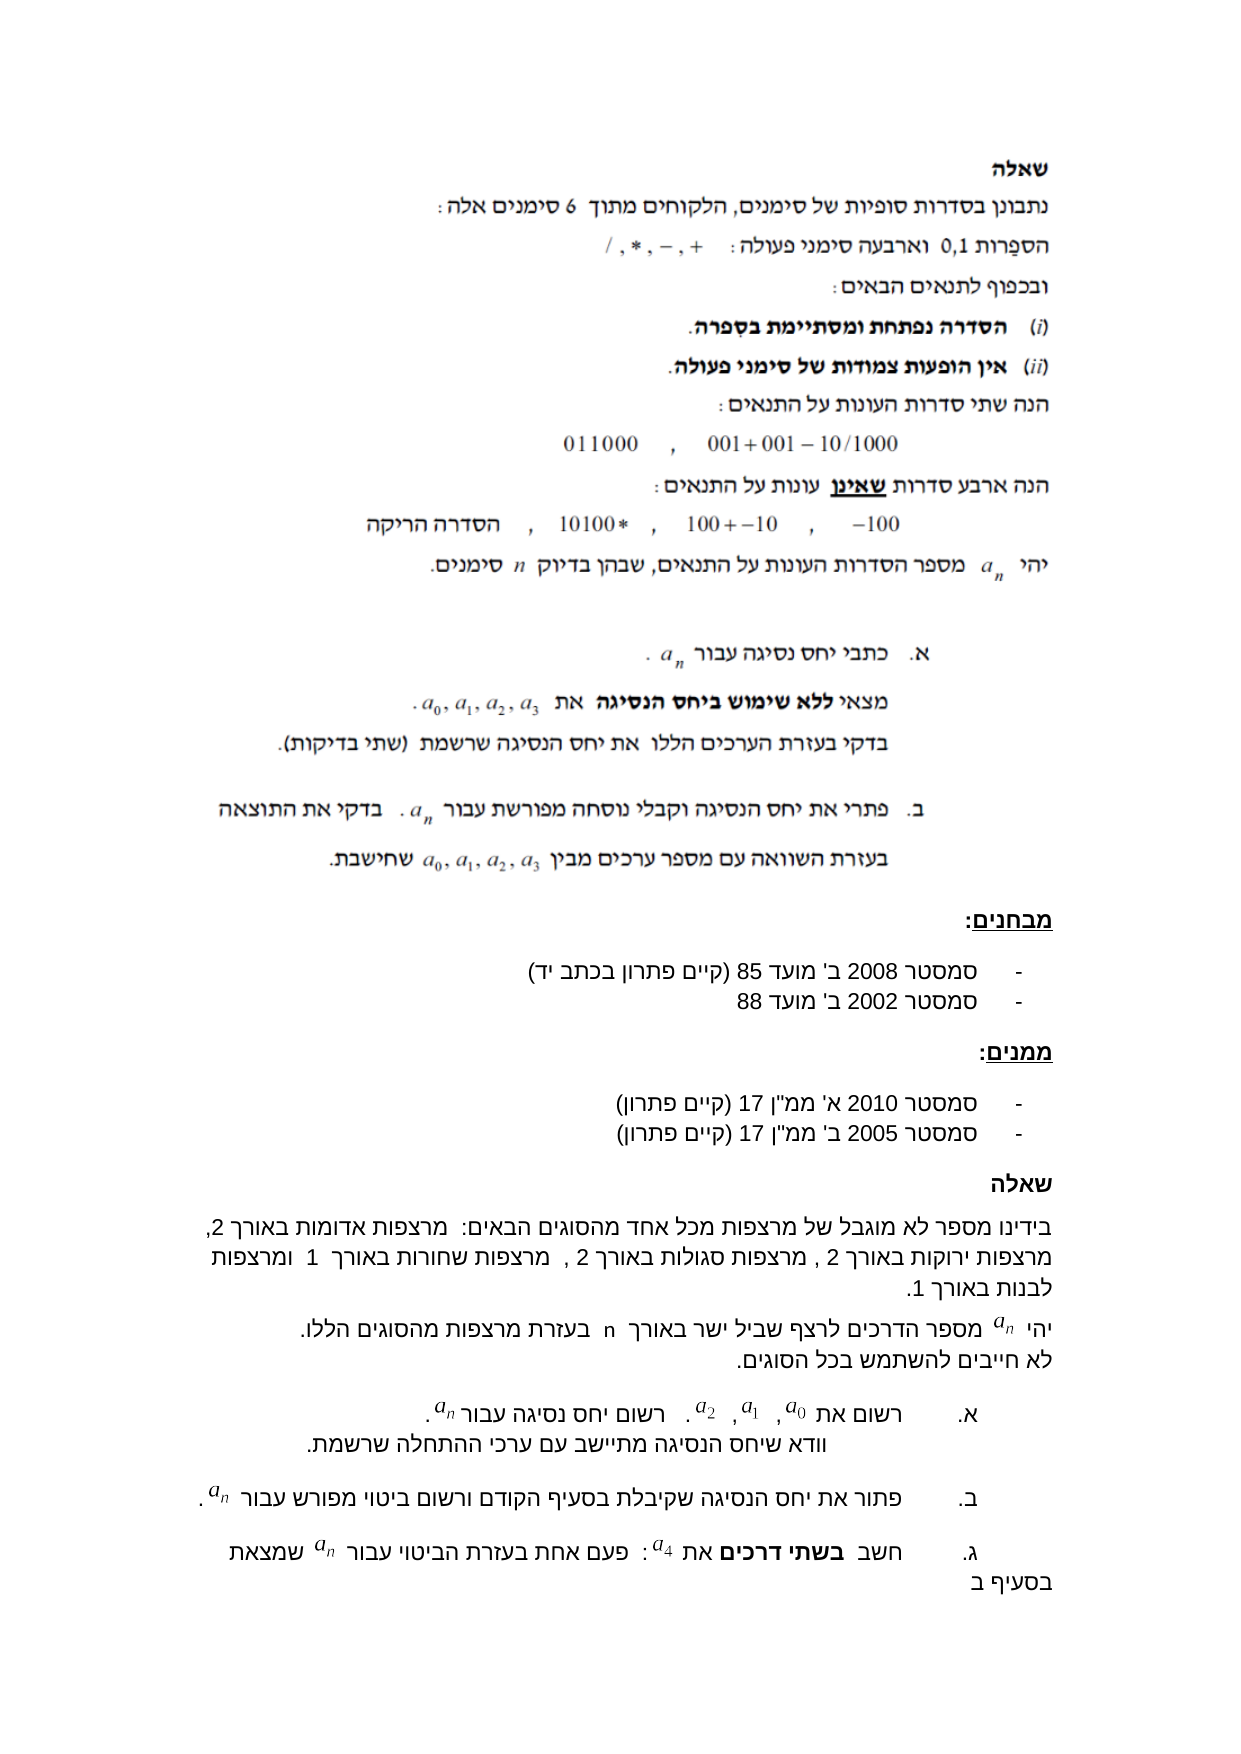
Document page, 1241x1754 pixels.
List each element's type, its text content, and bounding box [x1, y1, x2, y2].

text מבחנים: [187, 907, 1053, 933]
text ב. פתור את יחס הנסיגה שקיבלת בסעיף הקודם ורשום ביטוי מפורש עבור . [187, 1474, 1053, 1511]
text לא חייבים להשתמש בכל הסוגים. [187, 1347, 1053, 1373]
list סמסטר 2005 ב' ממ"ן 17 (קיים פתרון) [187, 1120, 1015, 1147]
text יהי מספר הדרכים לרצף שביל ישר באורך n בעזרת מרצפות מהסוגים הללו. [187, 1305, 1053, 1343]
text ג. חשב בשתי דרכים את : פעם אחת בעזרת הביטוי עבור שמצאת בסעיף ב [187, 1528, 1053, 1596]
text וודא שיחס הנסיגה מתיישב עם ערכי ההתחלה שרשמת. [187, 1431, 1053, 1458]
text בידינו מספר לא מוגבל של מרצפות מכל אחד מהסוגים הבאים: מרצפות אדומות באורך 2, מרצפות ירוקות באורך 2 , מרצפות סגולות באורך 2 , מרצפות שחורות באורך 1 ומרצפות לבנות באורך 1. [187, 1214, 1053, 1301]
text א. רשום את , , . רשום יחס נסיגה עבור. [187, 1390, 1053, 1427]
list סמסטר 2008 ב' מועד 85 (קיים פתרון בכתב יד) [187, 958, 1015, 984]
text ממנים: [187, 1039, 1053, 1065]
list סמסטר 2010 א' ממ"ן 17 (קיים פתרון) [187, 1090, 1015, 1116]
list סמסטר 2002 ב' מועד 88 [187, 988, 1015, 1014]
text שאלה [187, 1171, 1053, 1198]
